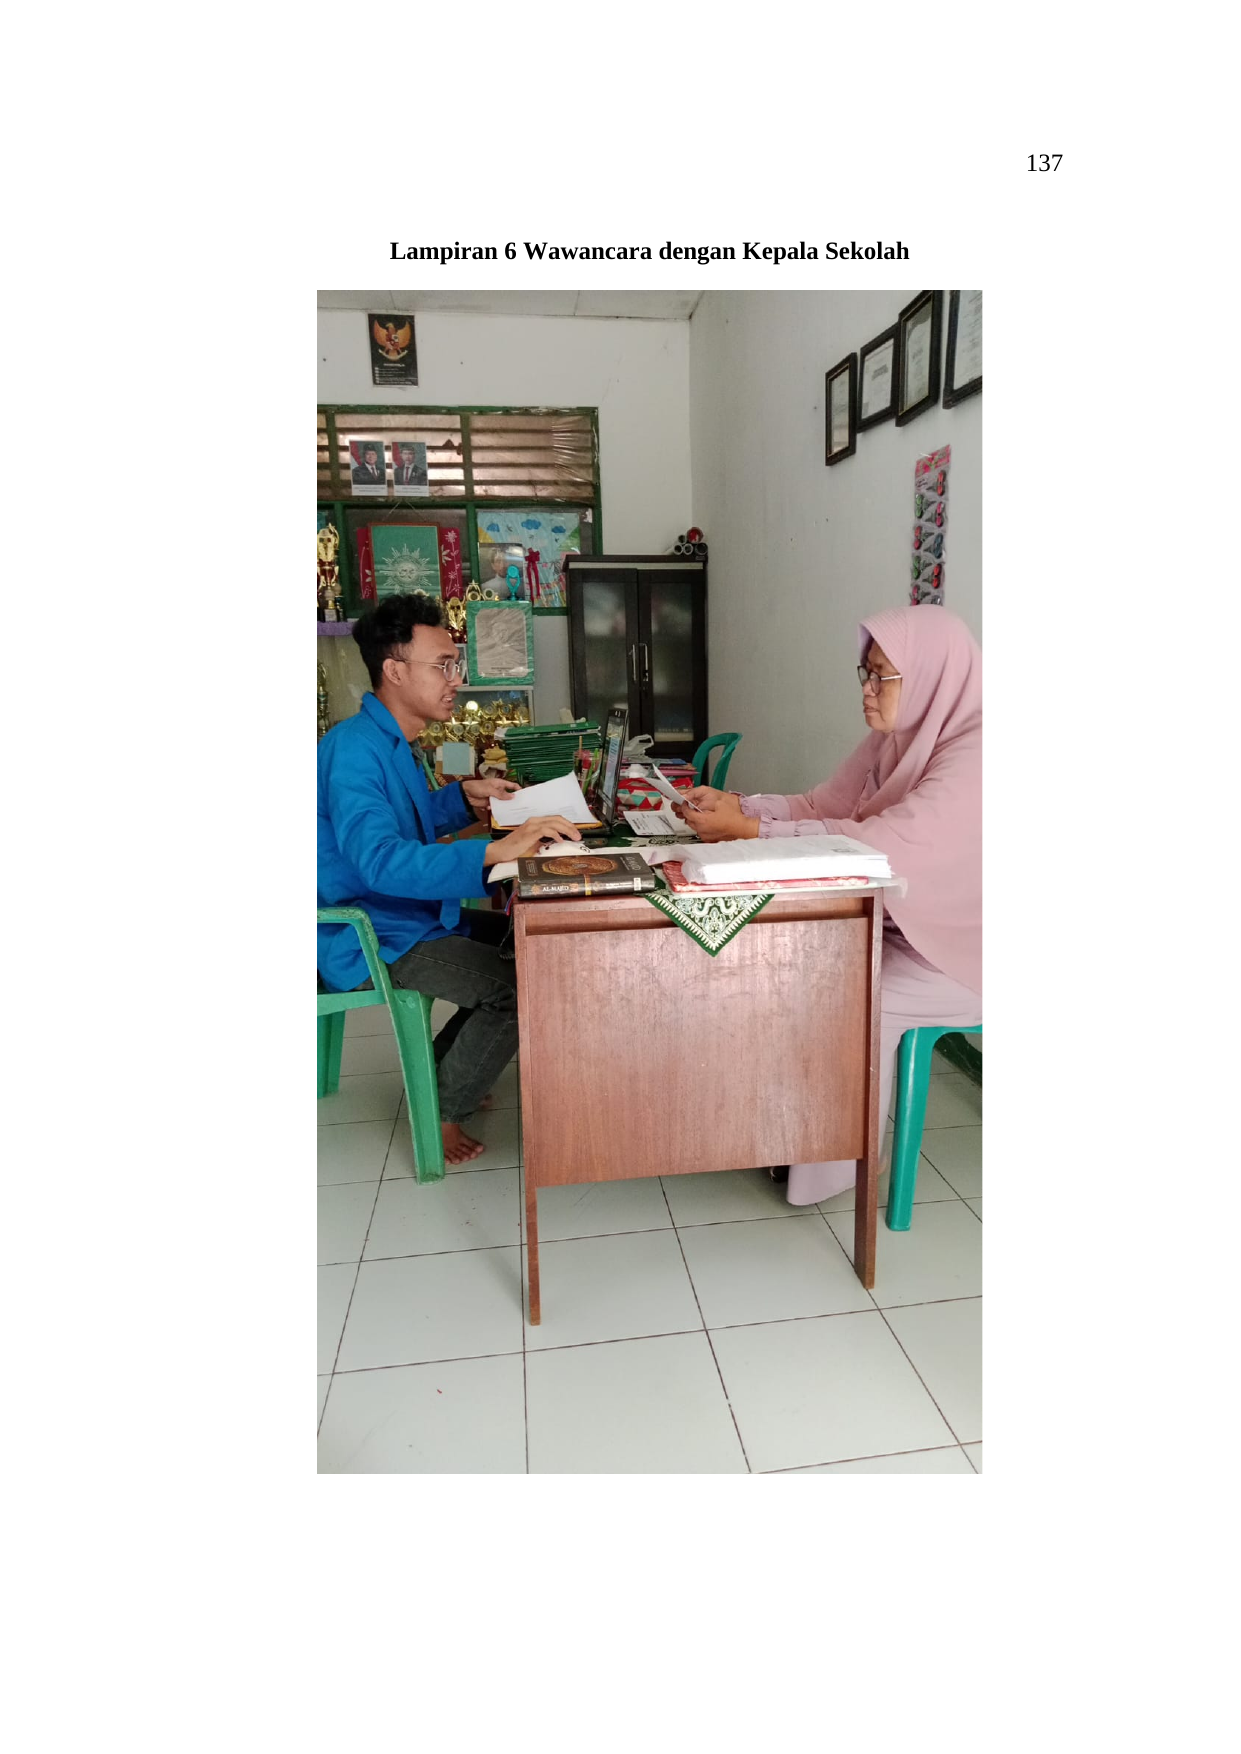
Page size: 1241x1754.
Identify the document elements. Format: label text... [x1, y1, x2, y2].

text Lampiran 6 Wawancara dengan Kepala Sekolah [236, 236, 1063, 265]
picture [317, 290, 983, 1474]
